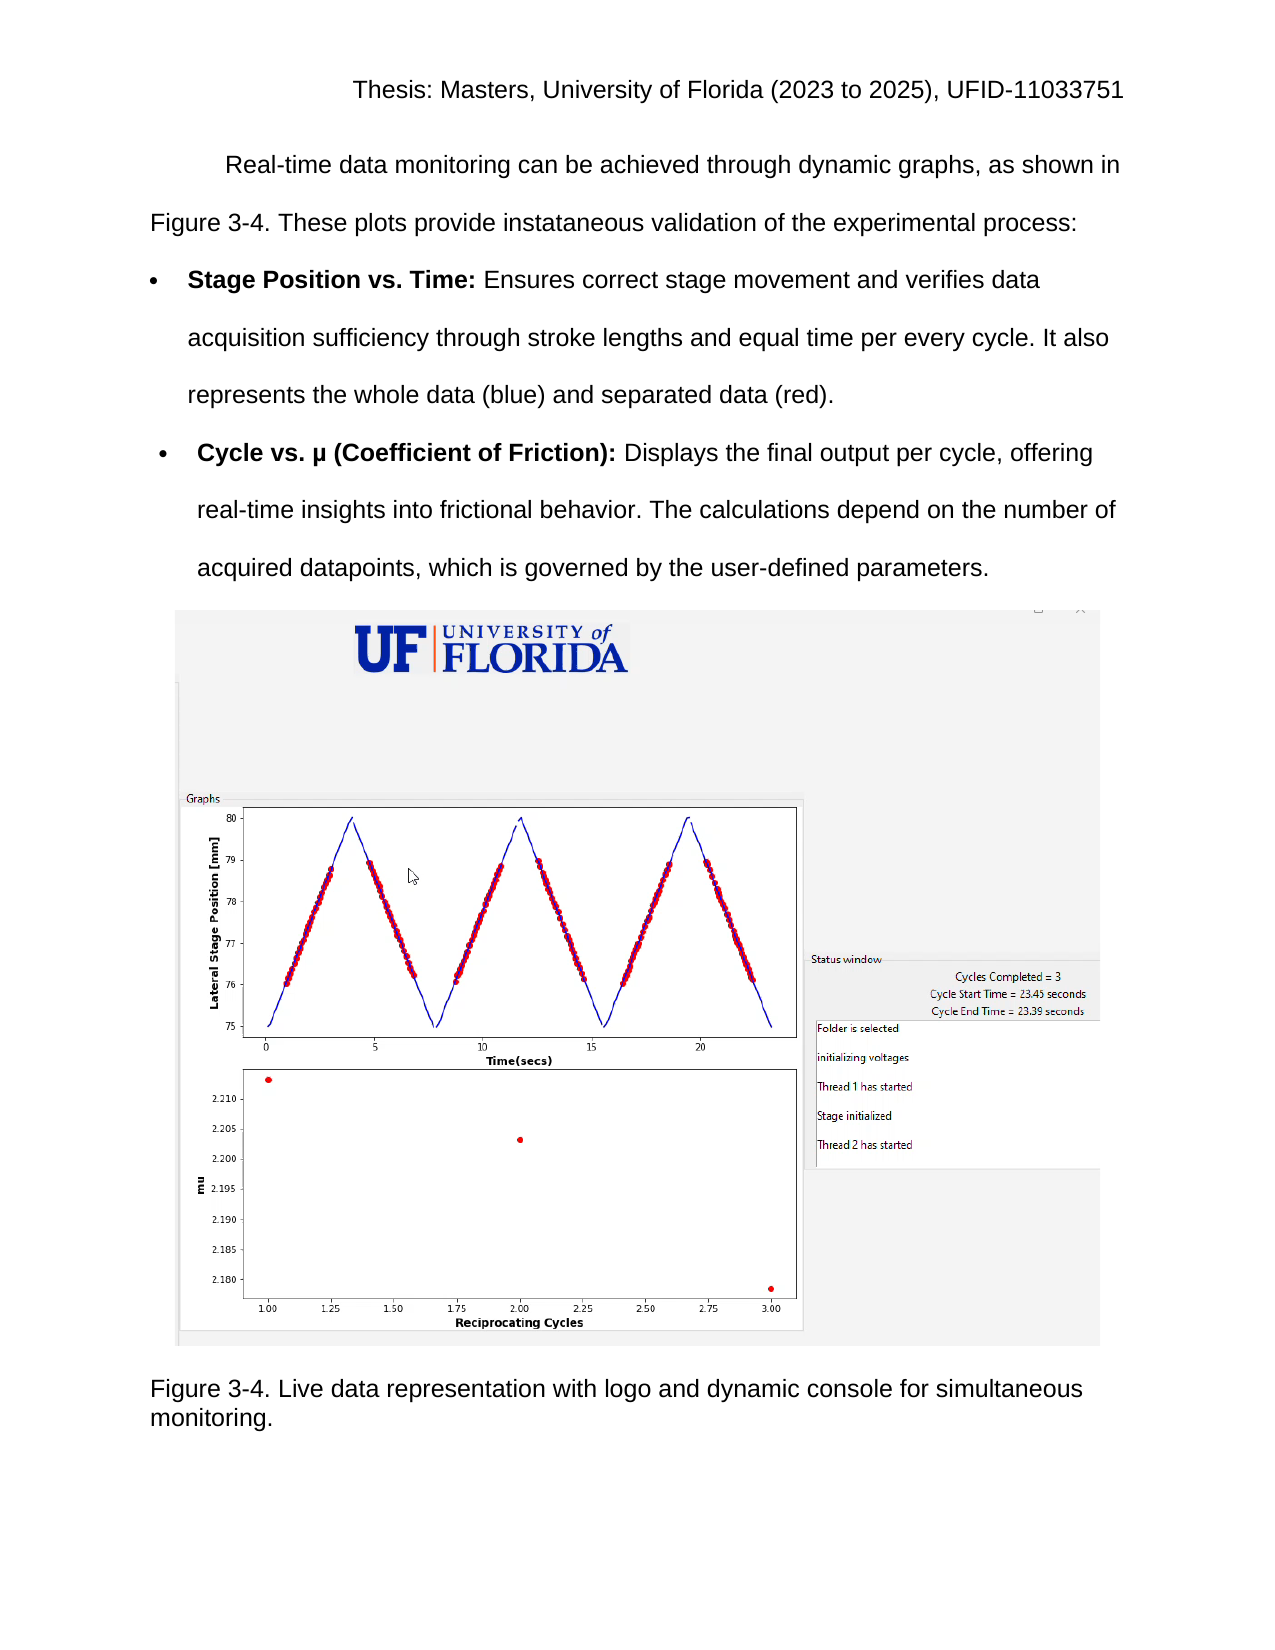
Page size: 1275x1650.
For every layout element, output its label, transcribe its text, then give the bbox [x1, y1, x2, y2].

list Cycle vs. µ (Coefficient of Friction): Displays the final output per cycle, offering real-time insights into frictional behavior. The calculations depend on the number of acquired datapoints, which is governed by the user-defined parameters. [159, 437, 1125, 581]
list Stage Position vs. Time: Ensures correct stage movement and verifies data acquisition sufficiency through stroke lengths and equal time per every cycle. It also represents the whole data (blue) and separated data (red). [150, 265, 1125, 409]
picture [174, 610, 1101, 1346]
text Figure 3-4. Live data representation with logo and dynamic console for simultaneous monitoring. [150, 1374, 1125, 1431]
text Real-time data monitoring can be achieved through dynamic graphs, as shown in Figure 3-4. These plots provide instataneous validation of the experimental process: [150, 150, 1125, 236]
